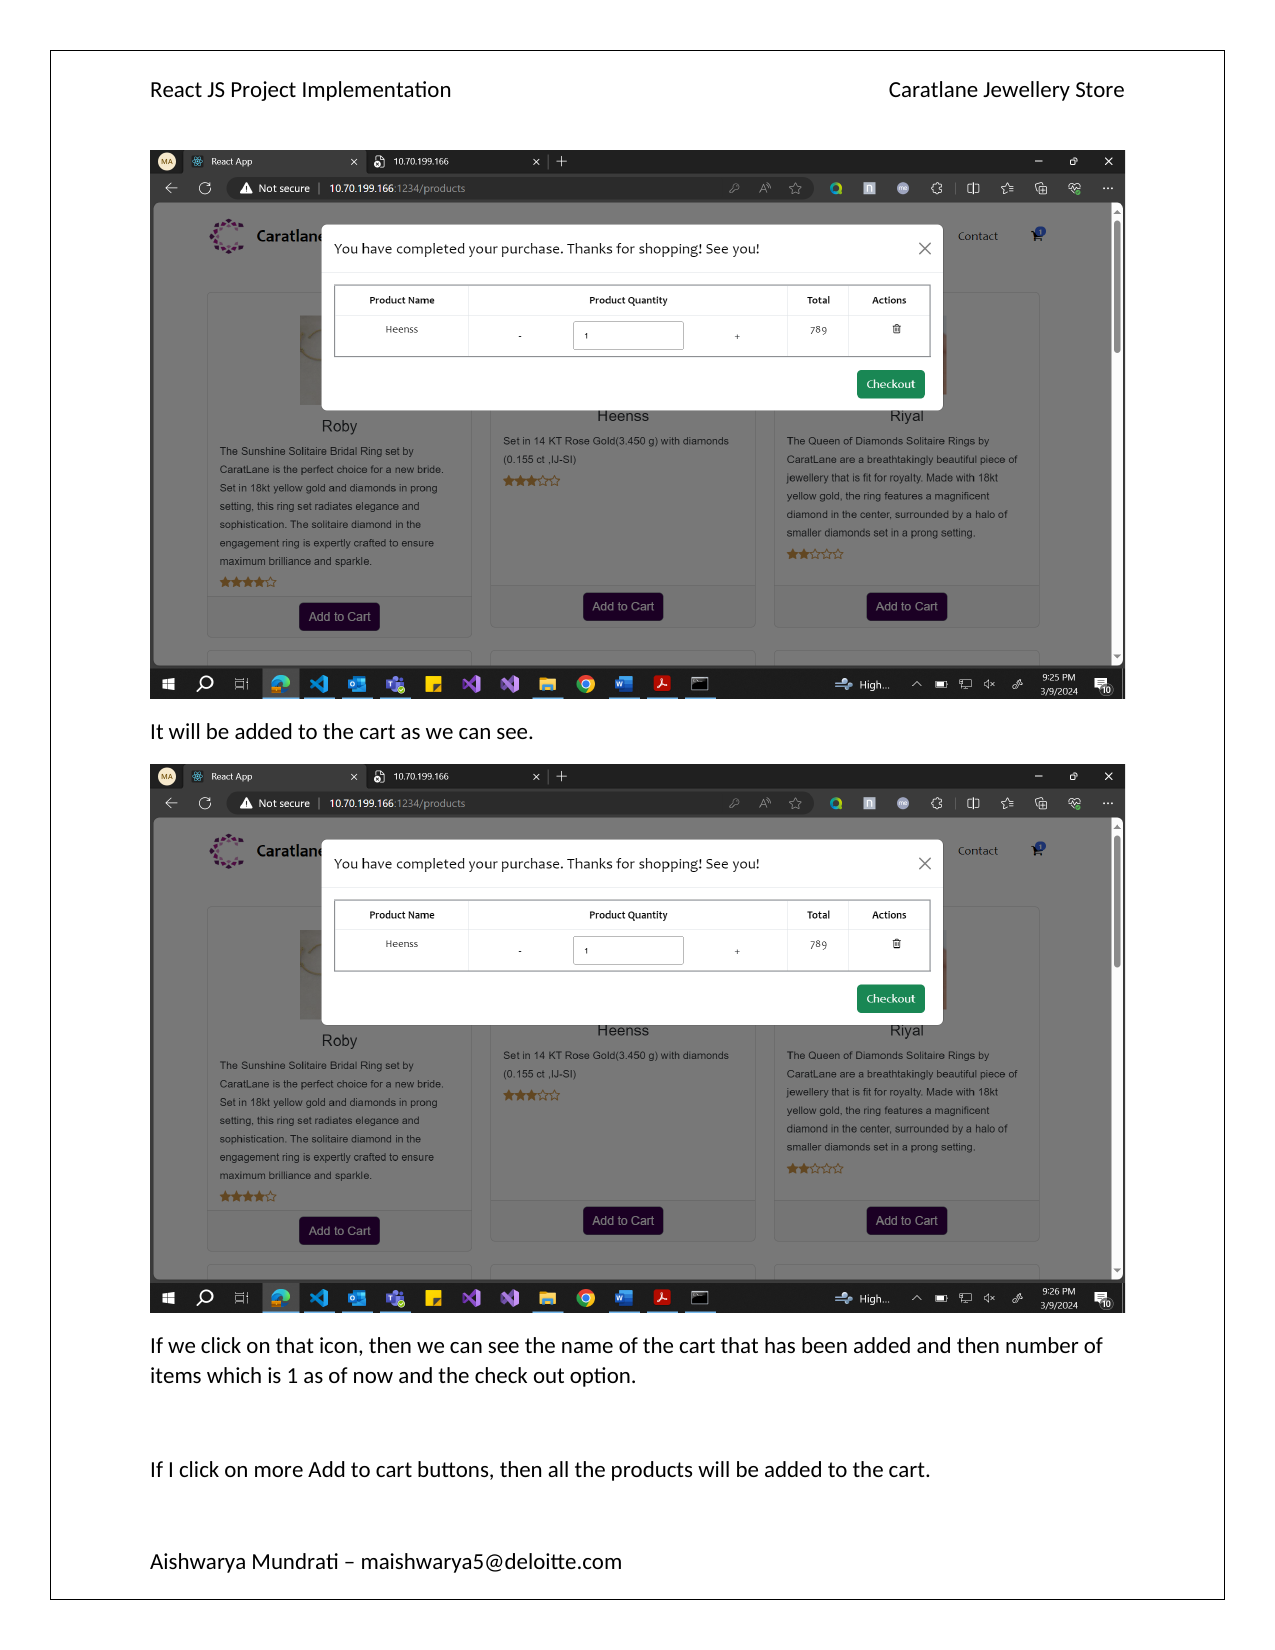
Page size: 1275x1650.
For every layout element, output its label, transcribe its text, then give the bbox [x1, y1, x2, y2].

text It will be added to the cart as we can see. [150, 717, 1125, 745]
picture [150, 764, 1125, 1313]
text If I click on more Add to cart buttons, then all the products will be added to the cart. [150, 1455, 1125, 1483]
text If we click on that icon, then we can see the name of the cart that has been added and then number of items which is 1 as of now and the check out option. [150, 1331, 1125, 1390]
picture [150, 150, 1125, 699]
